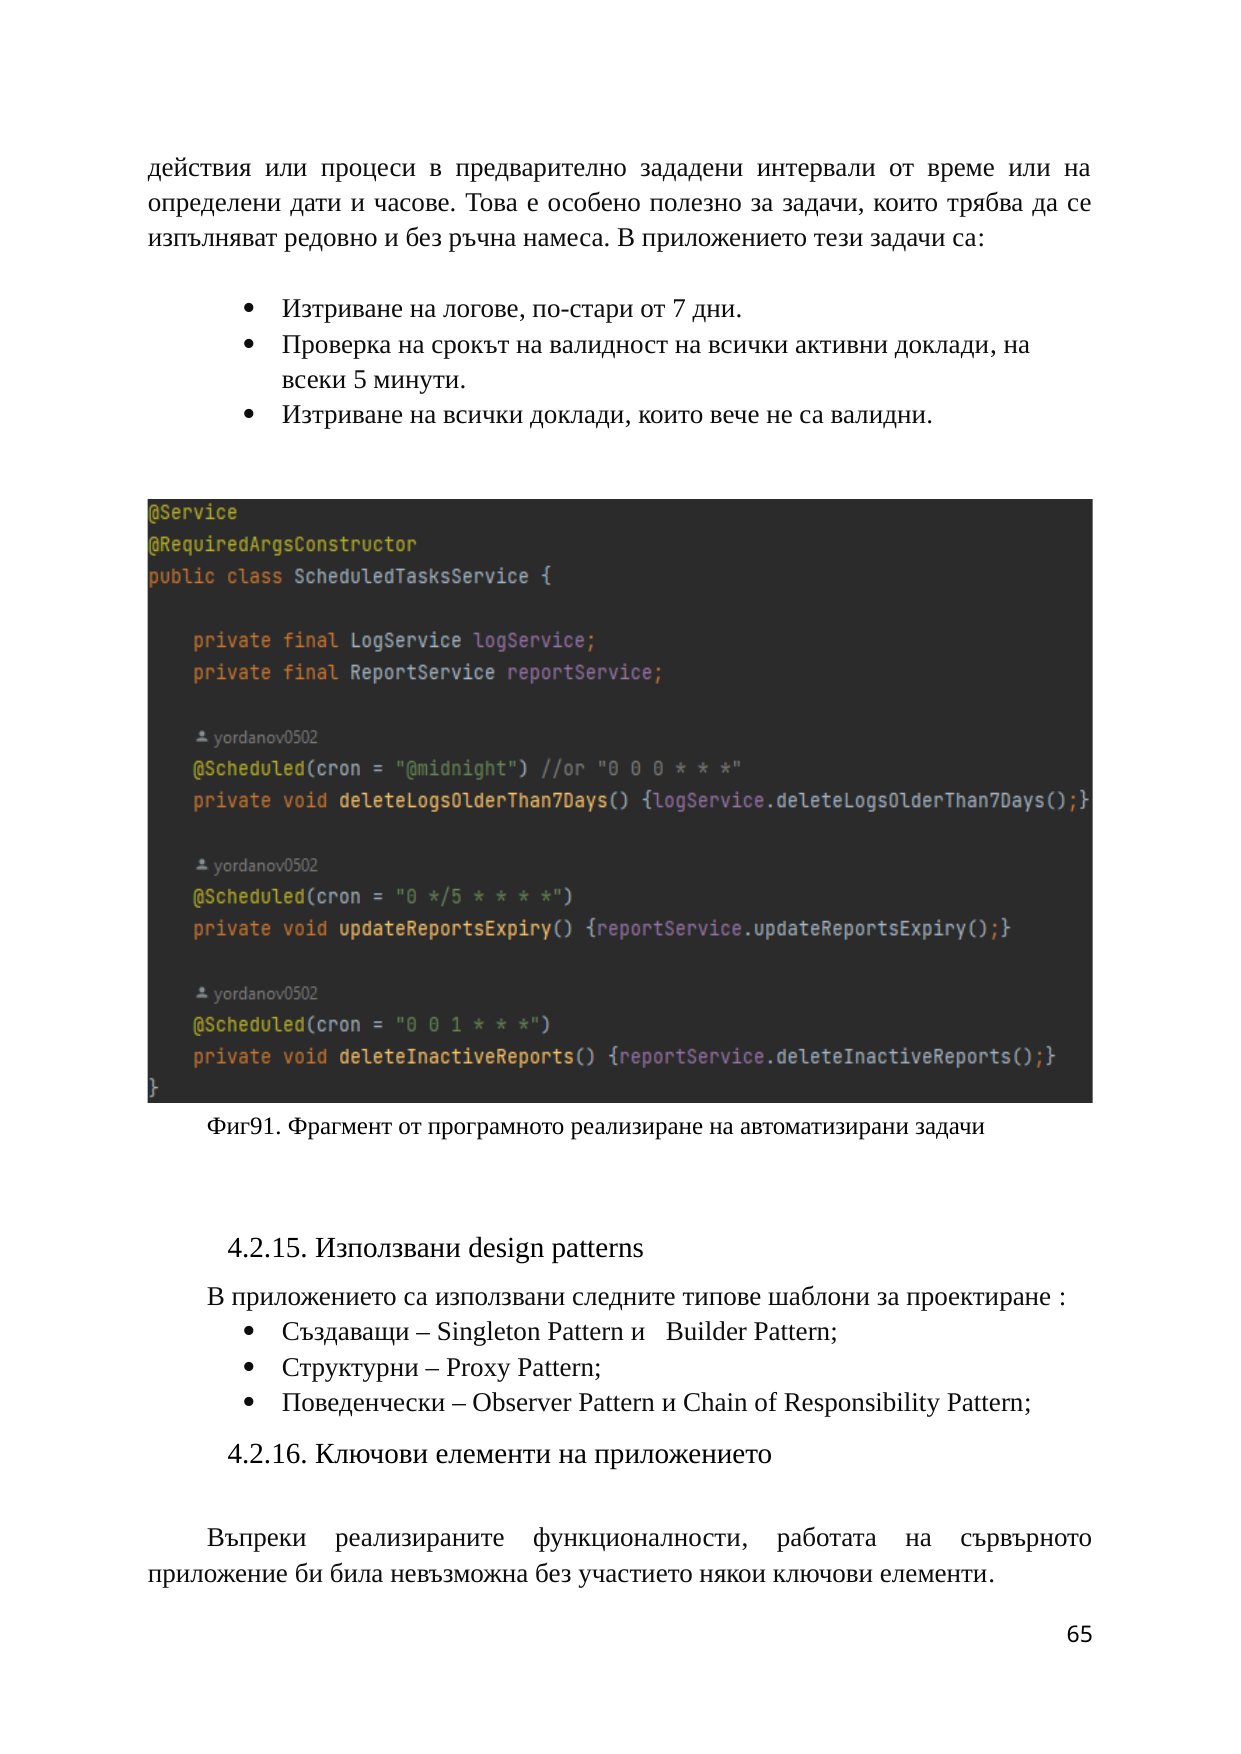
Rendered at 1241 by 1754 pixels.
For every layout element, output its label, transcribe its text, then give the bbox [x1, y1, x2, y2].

list Фиг91. Фрагмент от програмното реализиране на автоматизирани задачи [148, 1106, 1093, 1141]
list Въпреки реализираните функционалности, работата на сървърното приложение би била невъзможна без участието някои ключови елементи. [148, 1518, 1093, 1589]
list Проверка на срокът на валидност на всички активни доклади, на всеки 5 минути. [244, 325, 1093, 396]
list Изтриване на логове, по-стари от 7 дни. [244, 289, 1093, 325]
list В приложението са използвани следните типове шаблони за проектиране : [148, 1277, 1093, 1312]
subtitle 4.2.16. Ключови елементи на приложението [148, 1435, 1093, 1471]
list Поведенчески – Observer Pattern и Chain of Responsibility Pattern; [244, 1383, 1093, 1418]
list Изтриване на всички доклади, които вече не са валидни. [244, 396, 1093, 431]
picture [147, 499, 1093, 1103]
list Създаващи – Singleton Pattern и Builder Pattern; [244, 1312, 1093, 1348]
list Структурни – Proxy Pattern; [244, 1348, 1093, 1383]
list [148, 217, 1093, 254]
subtitle 4.2.15. Използвани design patterns [148, 1229, 1093, 1264]
